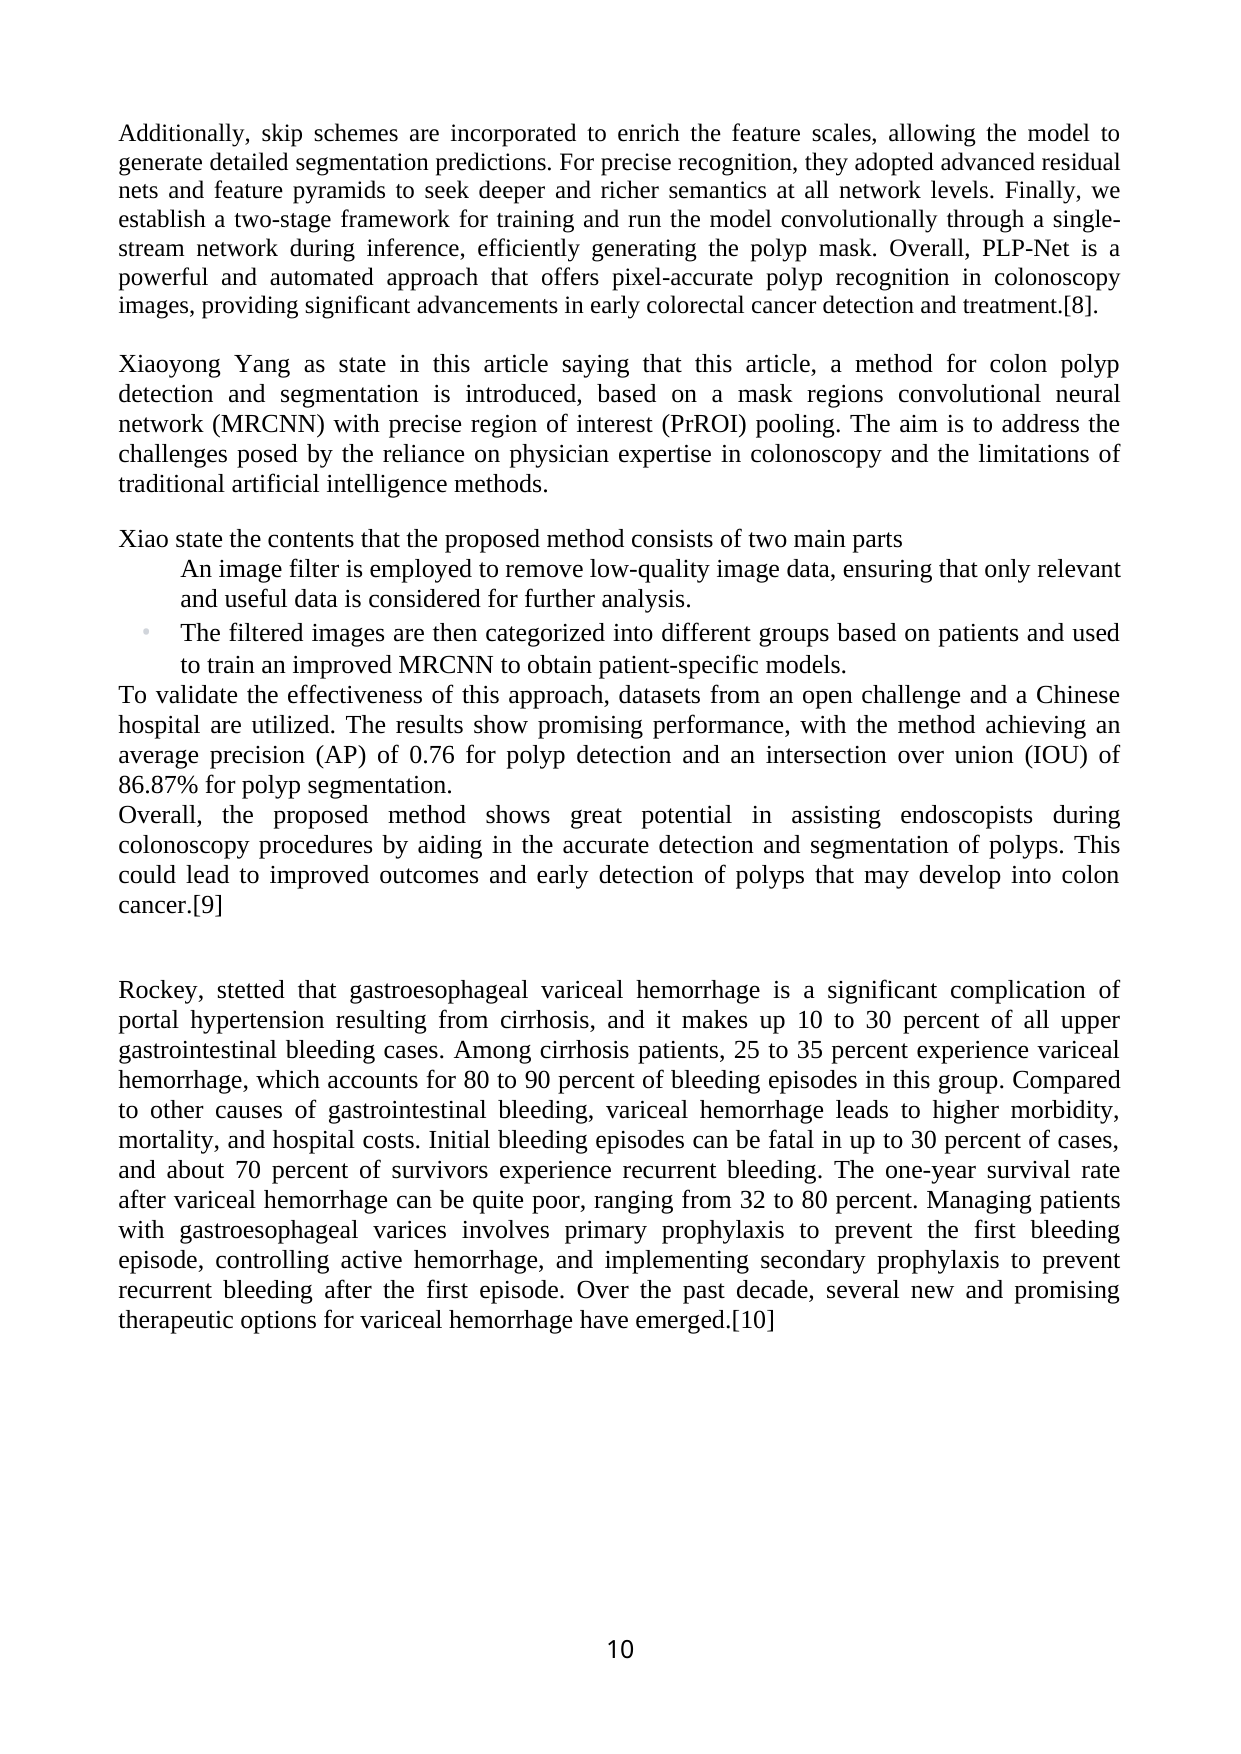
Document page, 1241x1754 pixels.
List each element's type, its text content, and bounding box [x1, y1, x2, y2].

text To validate the effectiveness of this approach, datasets from an open challenge and a Chinese hospital are utilized. The results show promising performance, with the method achieving an average precision (AP) of 0.76 for polyp detection and an intersection over union (IOU) of 86.87% for polyp segmentation. [118, 679, 1122, 799]
text Rockey, stetted that gastroesophageal variceal hemorrhage is a significant complication of portal hypertension resulting from cirrhosis, and it makes up 10 to 30 percent of all upper gastrointestinal bleeding cases. Among cirrhosis patients, 25 to 35 percent experience variceal hemorrhage, which accounts for 80 to 90 percent of bleeding episodes in this group. Compared to other causes of gastrointestinal bleeding, variceal hemorrhage leads to higher morbidity, mortality, and hospital costs. Initial bleeding episodes can be fatal in up to 30 percent of cases, and about 70 percent of survivors experience recurrent bleeding. The one-year survival rate after variceal hemorrhage can be quite poor, ranging from 32 to 80 percent. Managing patients with gastroesophageal varices involves primary prophylaxis to prevent the first bleeding episode, controlling active hemorrhage, and implementing secondary prophylaxis to prevent recurrent bleeding after the first episode. Over the past decade, several new and promising therapeutic options for variceal hemorrhage have emerged.[10] [118, 974, 1122, 1334]
text Xiao state the contents that the proposed method consists of two main parts [118, 523, 1122, 553]
text An image filter is employed to remove low-quality image data, ensuring that only relevant and useful data is considered for further analysis. [180, 553, 1122, 613]
text Overall, the proposed method shows great potential in assisting endoscopists during colonoscopy procedures by aiding in the accurate detection and segmentation of polyps. This could lead to improved outcomes and early detection of polyps that may develop into colon cancer.[9] [118, 799, 1122, 919]
list The filtered images are then categorized into different groups based on patients and used to train an improved MRCNN to obtain patient-specific models. [141, 613, 1122, 679]
text Xiaoyong Yang as state in this article saying that this article, a method for colon polyp detection and segmentation is introduced, based on a mask regions convolutional neural network (MRCNN) with precise region of interest (PrROI) pooling. The aim is to address the challenges posed by the reliance on physician expertise in colonoscopy and the limitations of traditional artificial intelligence methods. [118, 348, 1122, 498]
text Additionally, skip schemes are incorporated to enrich the feature scales, allowing the model to generate detailed segmentation predictions. For precise recognition, they adopted advanced residual nets and feature pyramids to seek deeper and richer semantics at all network levels. Finally, we establish a two-stage framework for training and run the model convolutionally through a single-stream network during inference, efficiently generating the polyp mask. Overall, PLP-Net is a powerful and automated approach that offers pixel-accurate polyp recognition in colonoscopy images, providing significant advancements in early colorectal cancer detection and treatment.[8]. [118, 118, 1122, 319]
